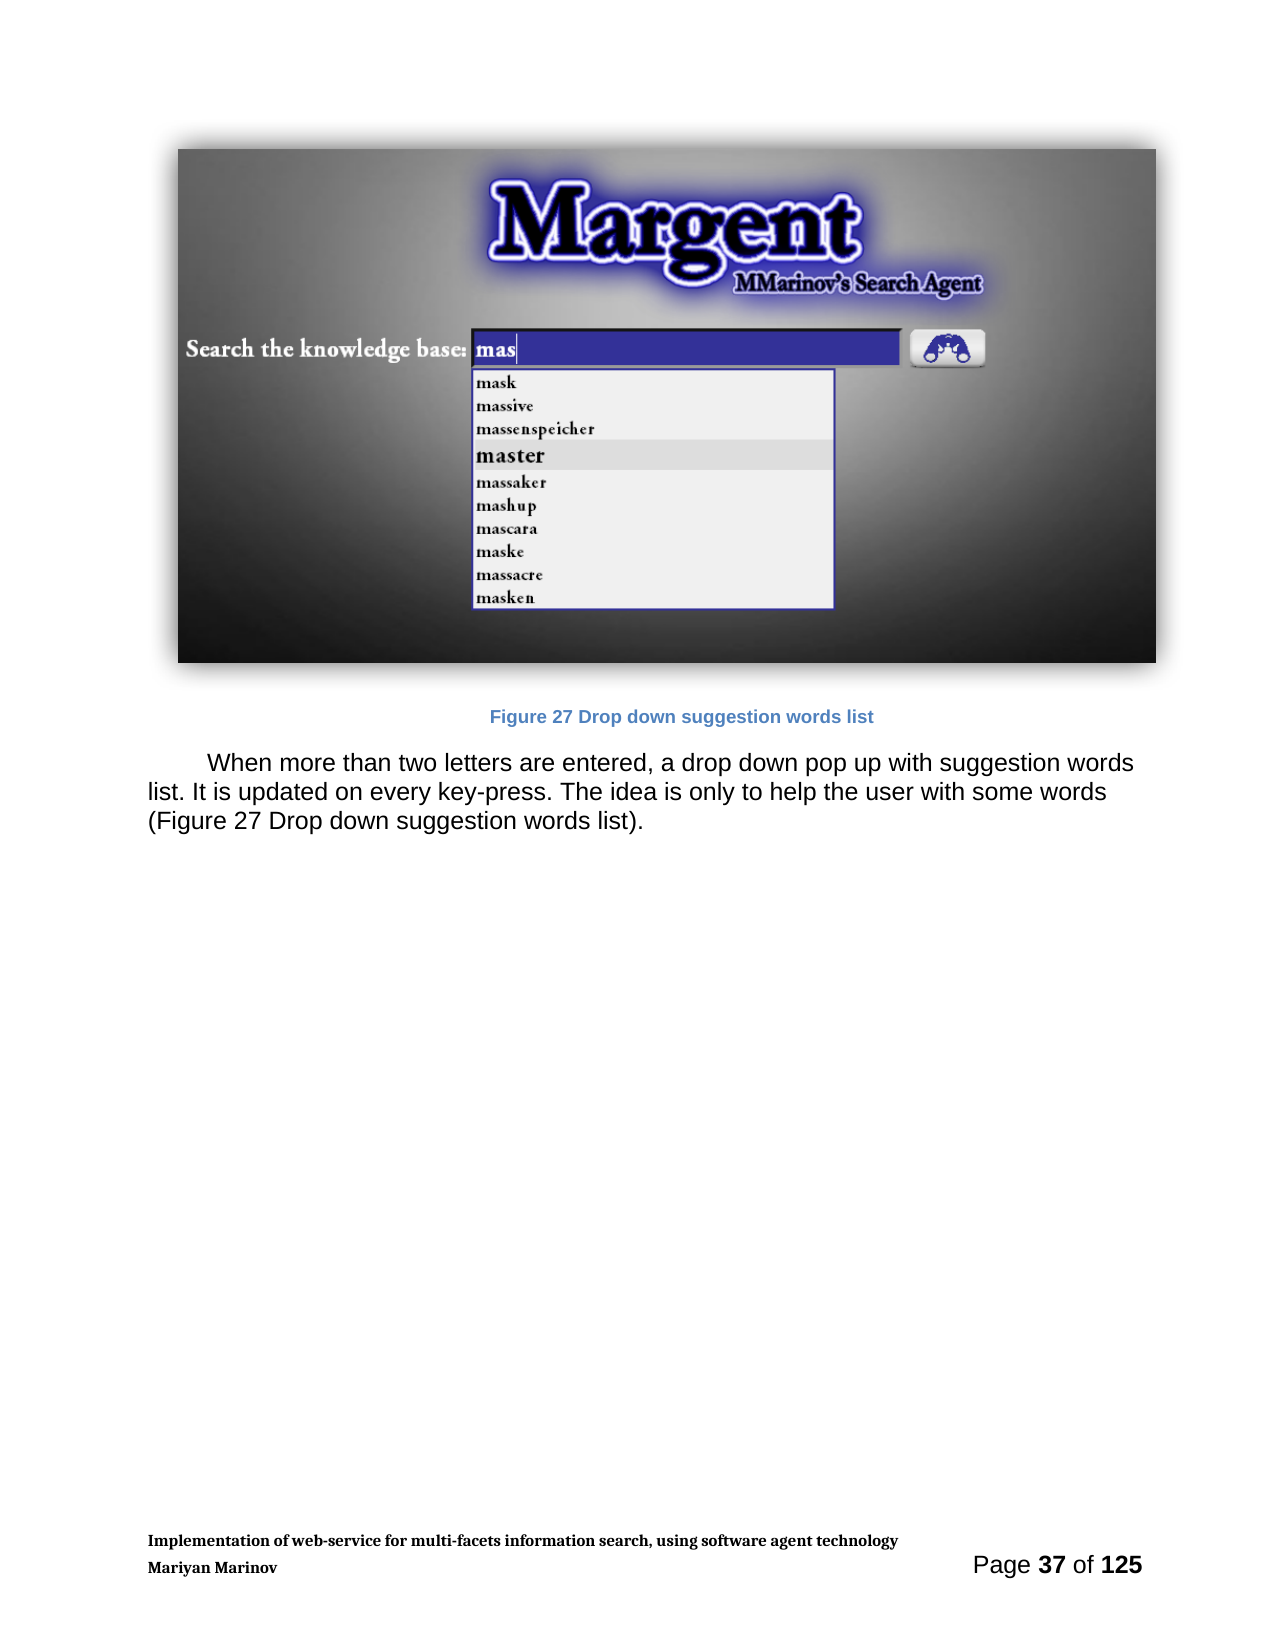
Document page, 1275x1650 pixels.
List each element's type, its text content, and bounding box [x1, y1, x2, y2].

picture [178, 149, 1156, 663]
text When more than two letters are entered, a drop down pop up with suggestion words list. It is updated on every key-press. The idea is only to help the user with some words (Figure 26). [148, 748, 1157, 834]
text Figure Drop down suggestion words list [148, 706, 1157, 727]
